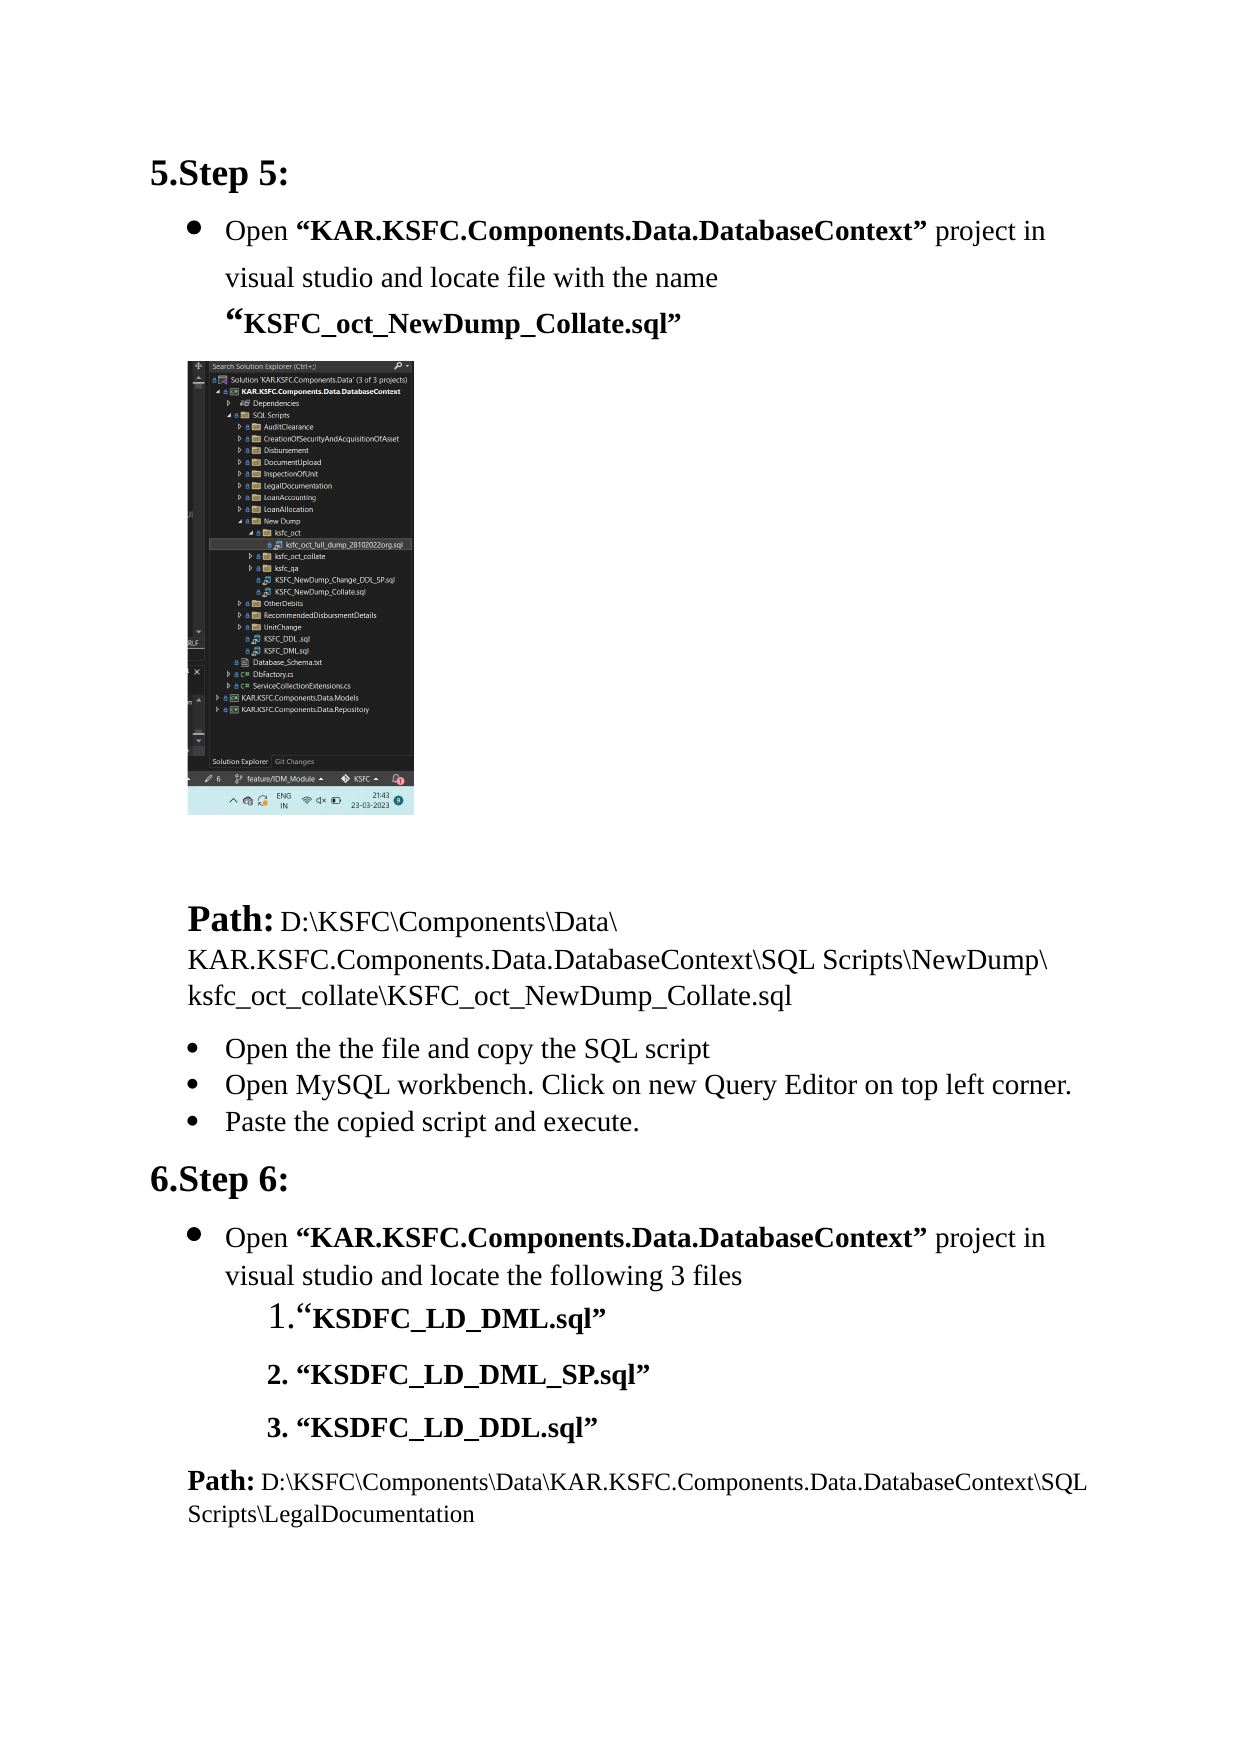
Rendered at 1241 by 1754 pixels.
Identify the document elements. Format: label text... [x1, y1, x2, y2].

list Open the the file and copy the SQL script [187, 1031, 1090, 1065]
text 2. “KSDFC_LD_DML_SP.sql” [150, 1357, 1090, 1391]
text Path: D:\KSFC\Components\Data\KAR.KSFC.Components.Data.DatabaseContext\SQL Scripts\LegalDocumentation [187, 1463, 1090, 1528]
list 1.“KSDFC_LD_DML.sql” [225, 1294, 1090, 1337]
list Open “KAR.KSFC.Components.Data.DatabaseContext” project in visual studio and locate file with the name “KSFC_oct_NewDump_Collate.sql” [187, 213, 1090, 342]
text Path: D:\KSFC\Components\Data\KAR.KSFC.Components.Data.DatabaseContext\SQL Scripts\NewDump\ksfc_oct_collate\KSFC_oct_NewDump_Collate.sql [187, 897, 1090, 1012]
list Paste the copied script and execute. [187, 1104, 1090, 1137]
list Open “KAR.KSFC.Components.Data.DatabaseContext” project in visual studio and locate the following 3 files [187, 1220, 1090, 1291]
list Open MySQL workbench. Click on new Query Editor on top left corner. [187, 1067, 1090, 1101]
text 6.Step 6: [150, 1157, 1090, 1200]
picture [187, 361, 414, 815]
text 5.Step 5: [150, 150, 1090, 193]
text 3. “KSDFC_LD_DDL.sql” [150, 1410, 1090, 1444]
